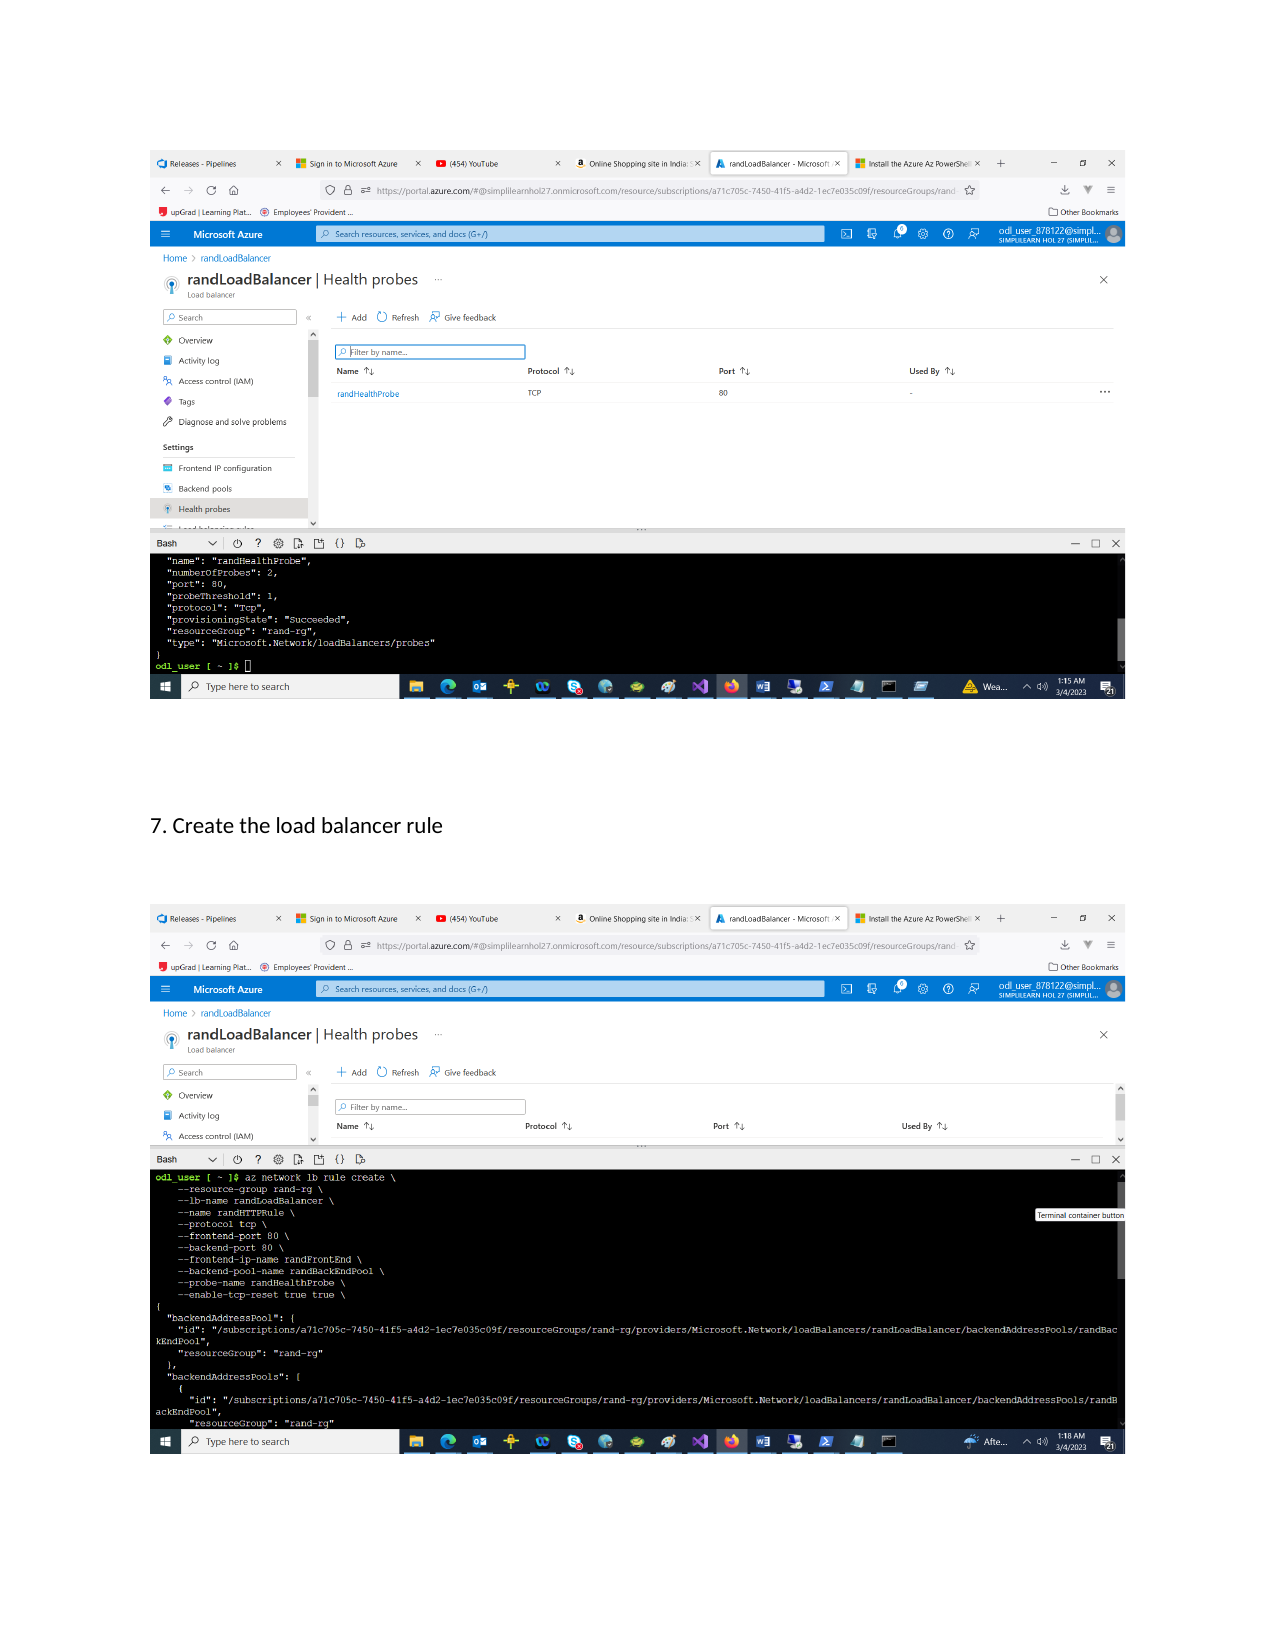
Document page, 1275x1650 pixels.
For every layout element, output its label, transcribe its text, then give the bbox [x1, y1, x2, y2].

picture [150, 904, 1125, 1454]
picture [150, 150, 1125, 699]
text 7. Create the load balancer rule [150, 811, 1125, 839]
